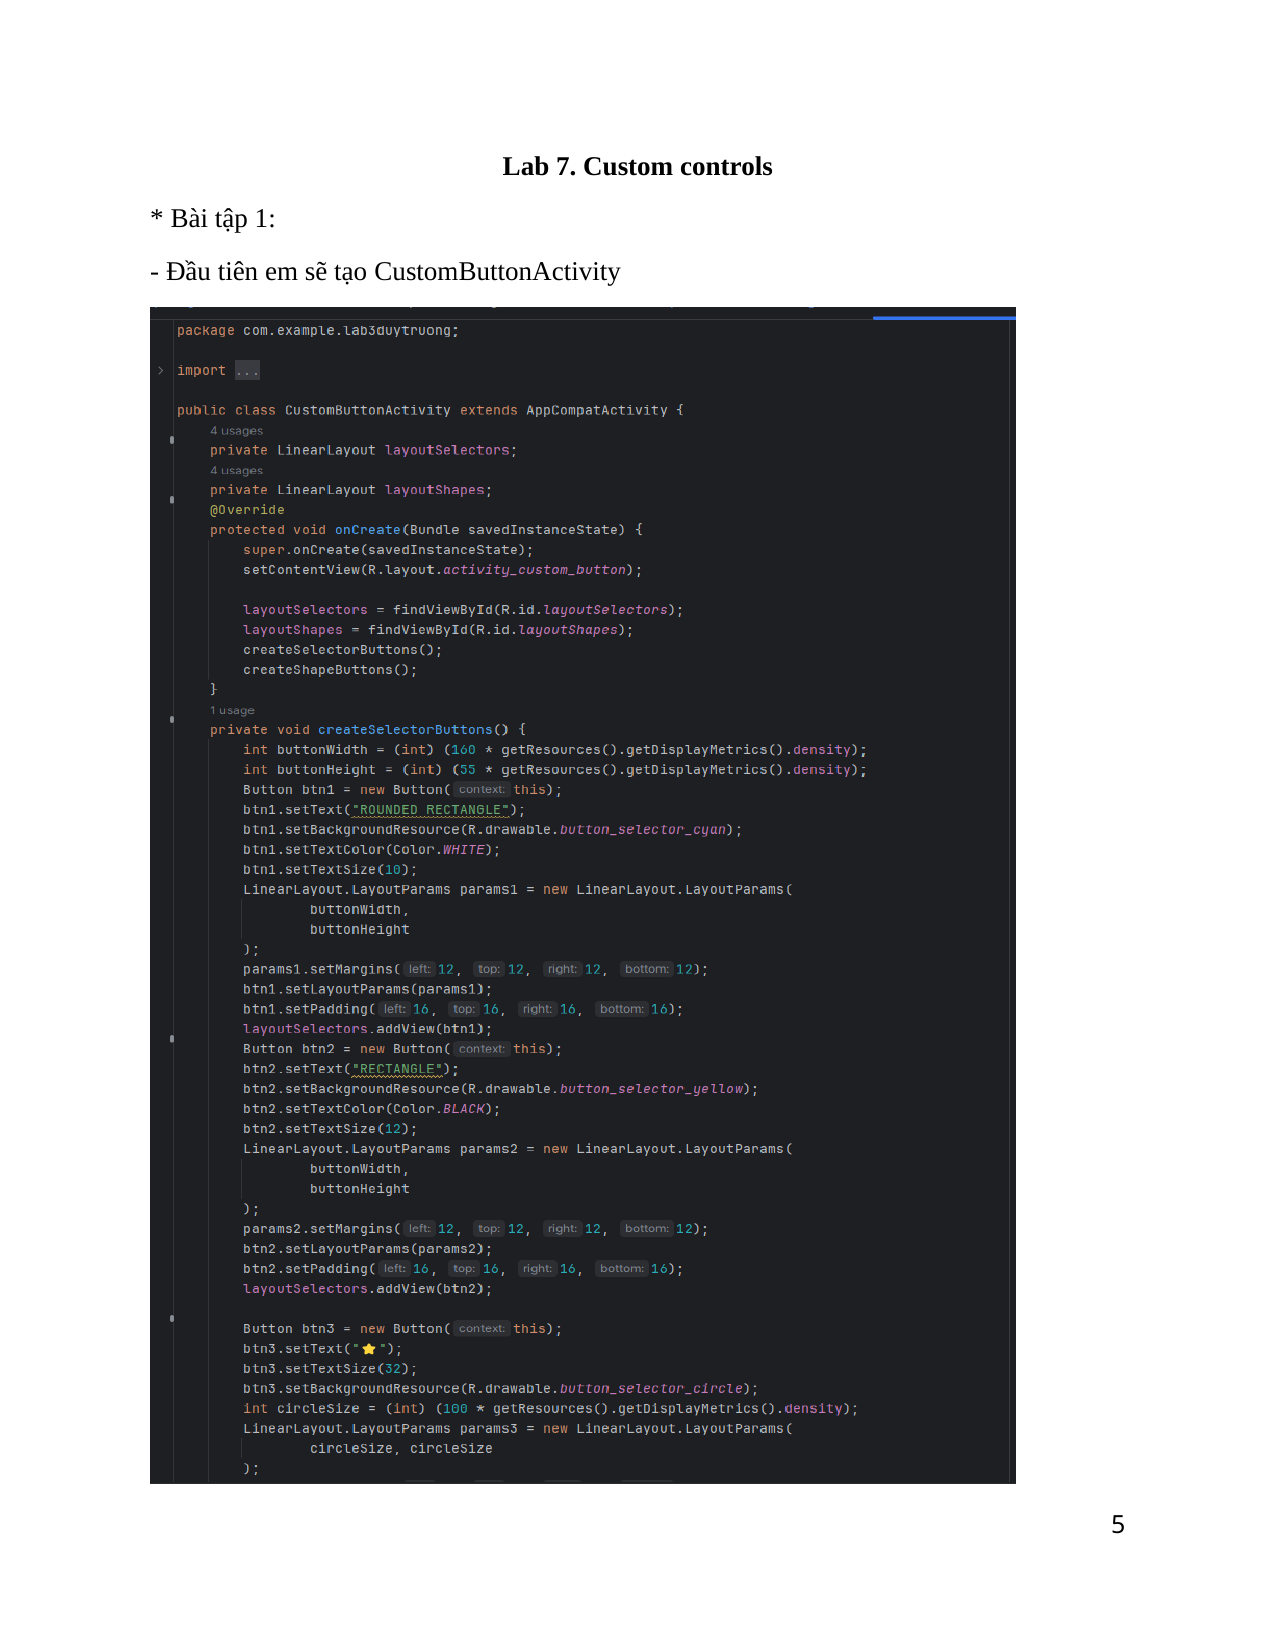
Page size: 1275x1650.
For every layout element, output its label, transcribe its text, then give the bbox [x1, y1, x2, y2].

text - Đầu tiên em sẽ tạo CustomButtonActivity [150, 255, 1125, 286]
text * Bài tập 1: [150, 202, 1125, 233]
picture [150, 307, 1016, 1484]
text Lab 7. Custom controls [150, 150, 1125, 181]
